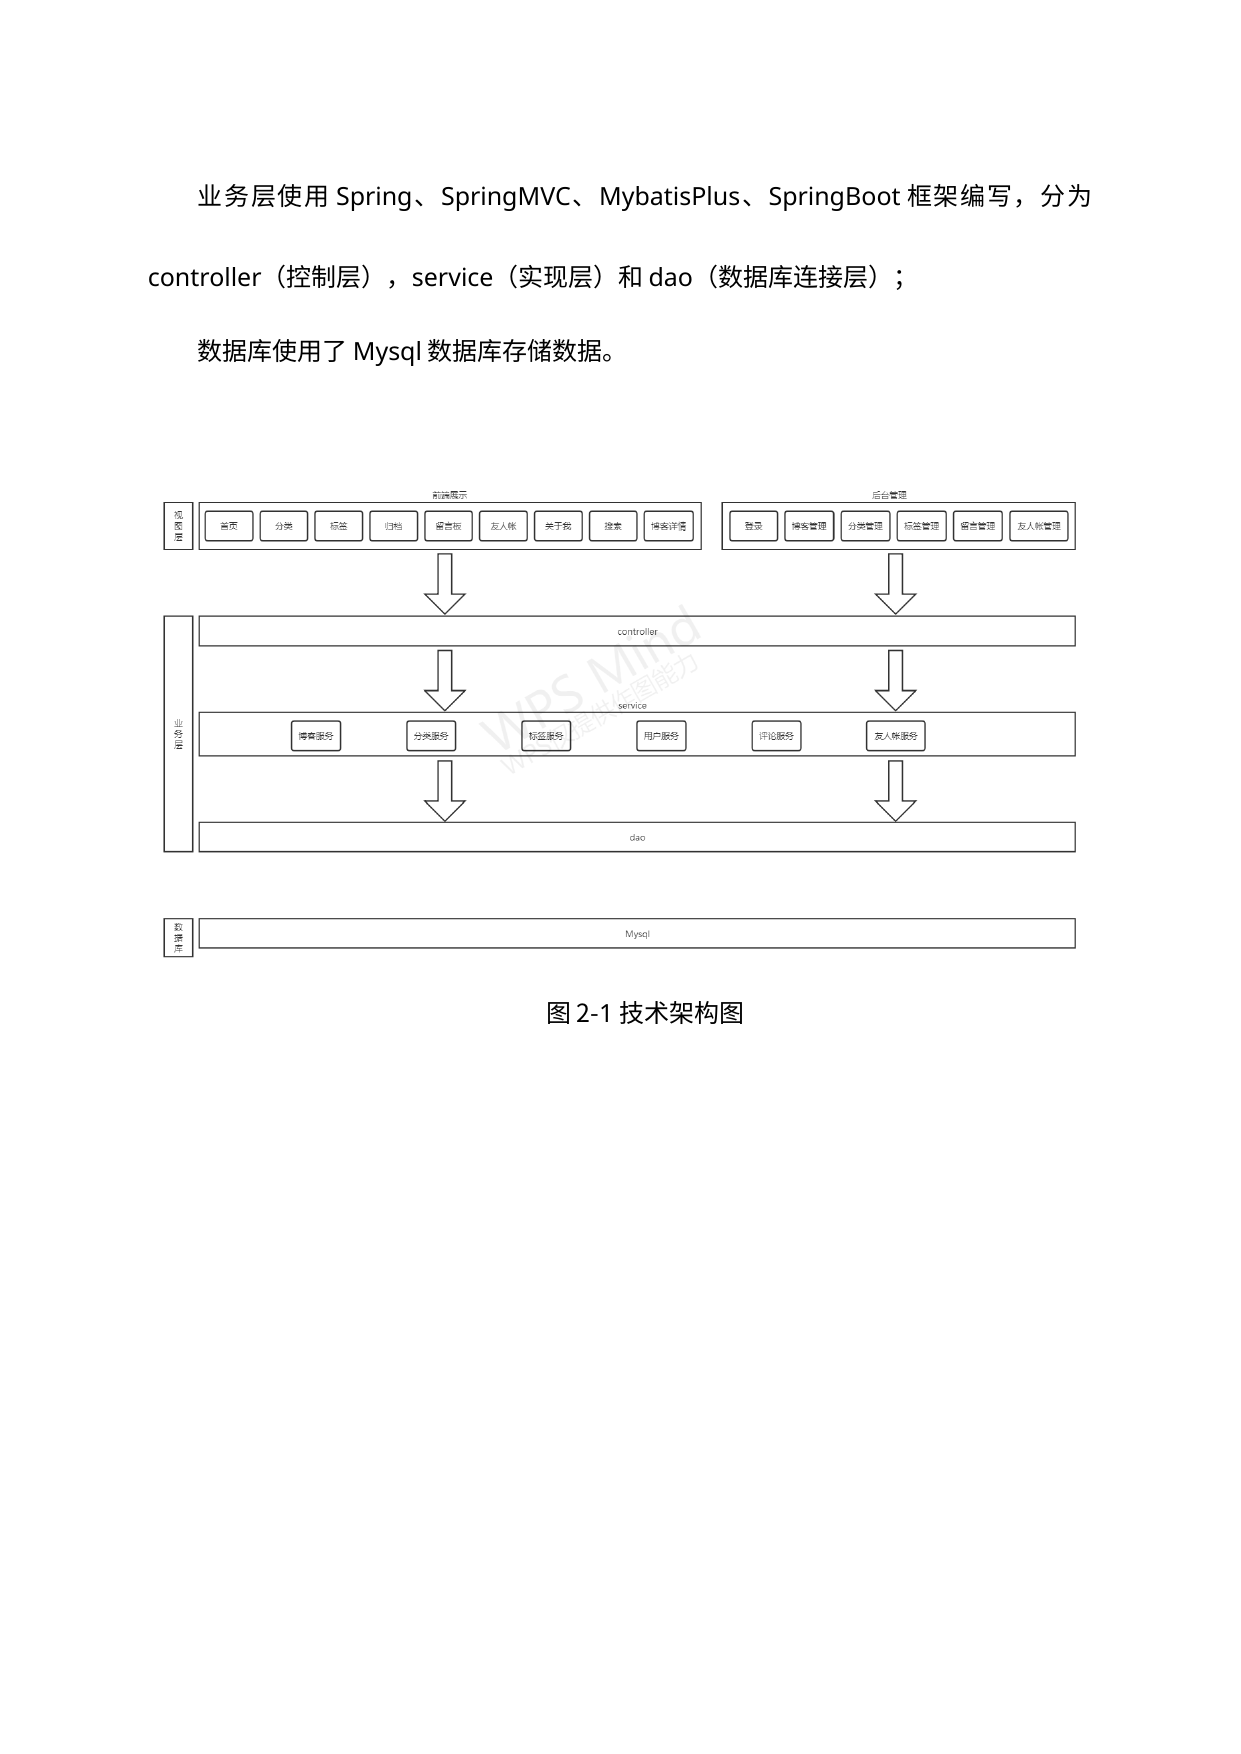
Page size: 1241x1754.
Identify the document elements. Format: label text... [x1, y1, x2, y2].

text 数据库使用了Mysql数据库存储数据。 [148, 317, 1092, 382]
text 图2-1 技术架构图 [148, 993, 1092, 1029]
text 业务层使用Spring、SpringMVC、MybatisPlus、SpringBoot框架编写，分为controller（控制层），service（实现层）和dao（数据库连接层）； [148, 162, 1092, 308]
picture [147, 464, 1092, 973]
